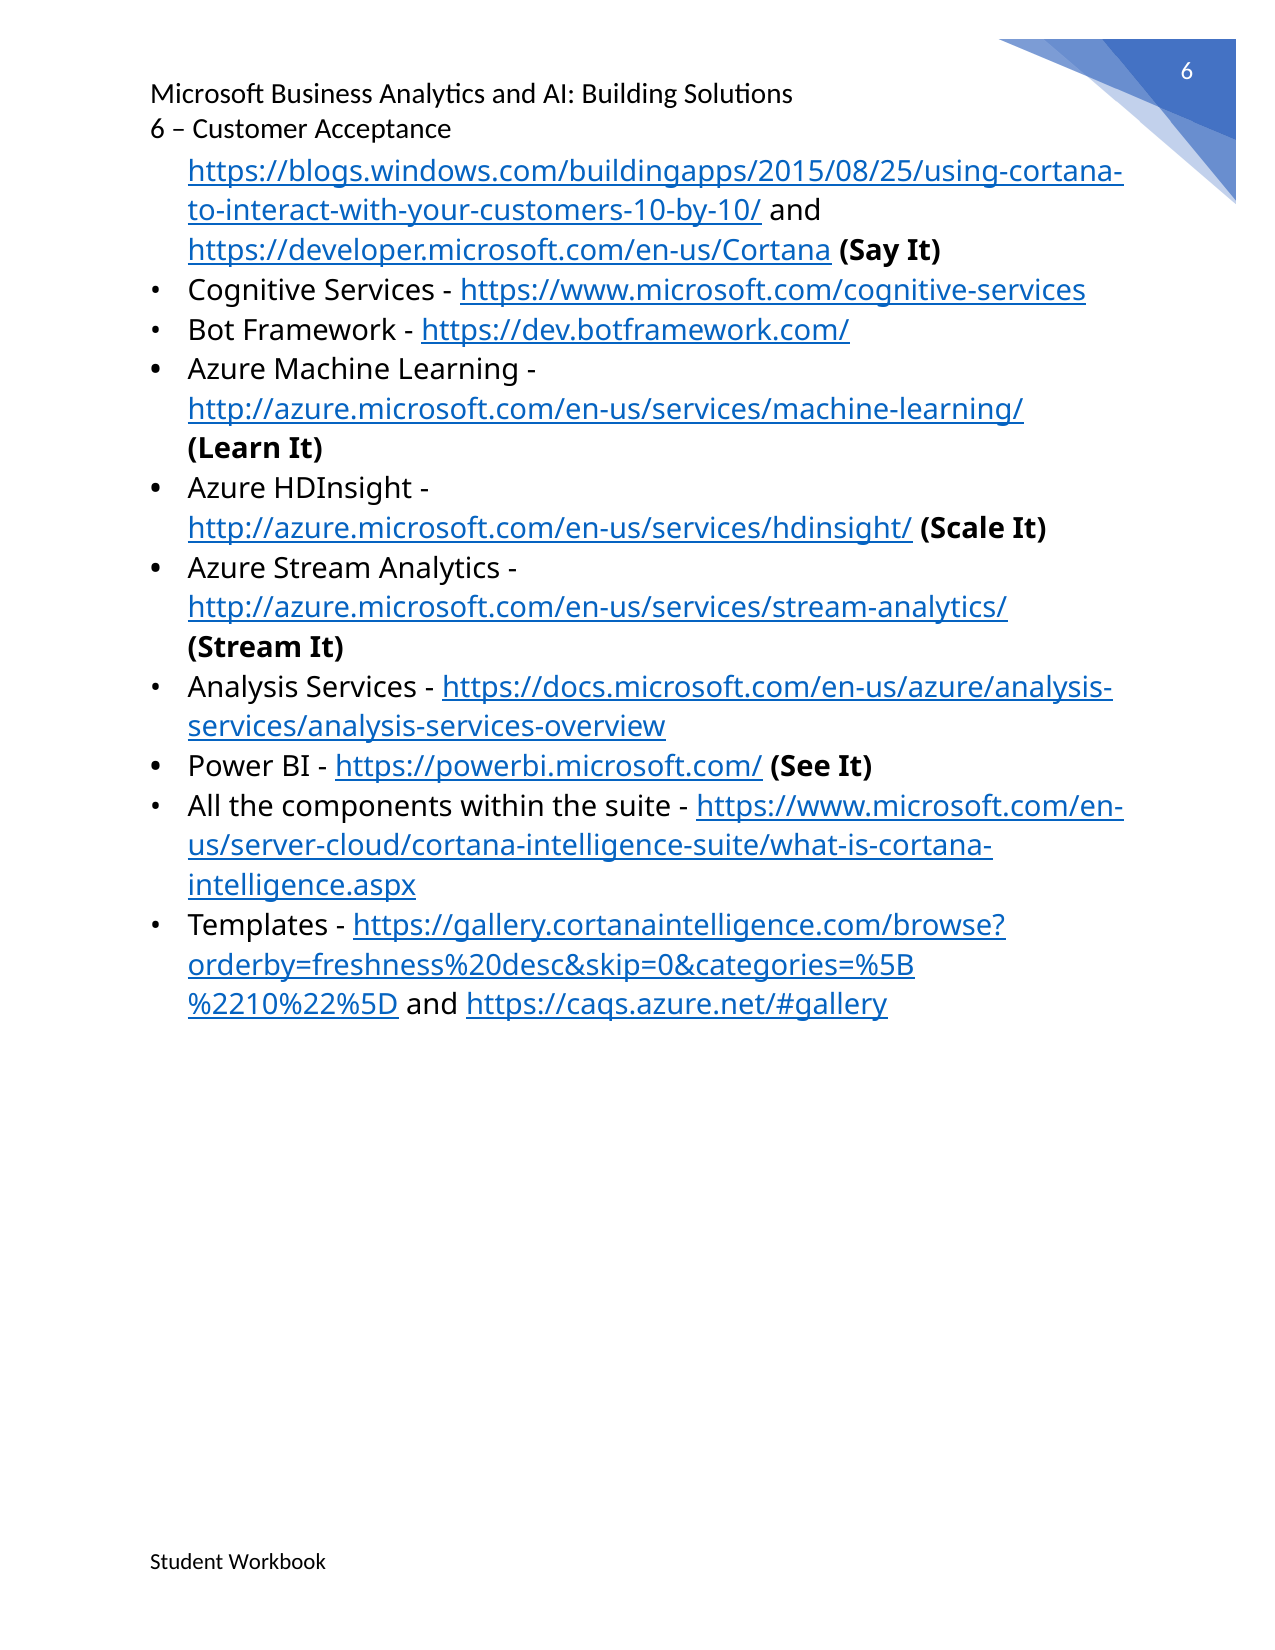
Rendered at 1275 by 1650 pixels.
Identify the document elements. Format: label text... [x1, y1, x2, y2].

list Analysis Services - https://docs.microsoft.com/en-us/azure/analysis-services/analysis-services-overview [150, 666, 1125, 745]
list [150, 150, 1125, 269]
list Cognitive Services - https://www.microsoft.com/cognitive-services [150, 269, 1125, 309]
list Power BI - https://powerbi.microsoft.com/ (See It) [150, 745, 1125, 785]
picture [997, 39, 1236, 205]
list All the components within the suite - https://www.microsoft.com/en-us/server-cloud/cortana-intelligence-suite/what-is-cortana-intelligence.aspx [150, 785, 1125, 904]
list Bot Framework - https://dev.botframework.com/ [150, 309, 1125, 348]
list Azure Machine Learning - http://azure.microsoft.com/en-us/services/machine-learning/ (Learn It) [150, 348, 1125, 467]
list Azure HDInsight - http://azure.microsoft.com/en-us/services/hdinsight/ (Scale It) [150, 467, 1125, 547]
list Azure Stream Analytics - http://azure.microsoft.com/en-us/services/stream-analytics/ (Stream It) [150, 547, 1125, 666]
list Templates - https://gallery.cortanaintelligence.com/browse?orderby=freshness%20desc&skip=0&categories=%5B%2210%22%5D and https://caqs.azure.net/#gallery [150, 904, 1125, 1023]
